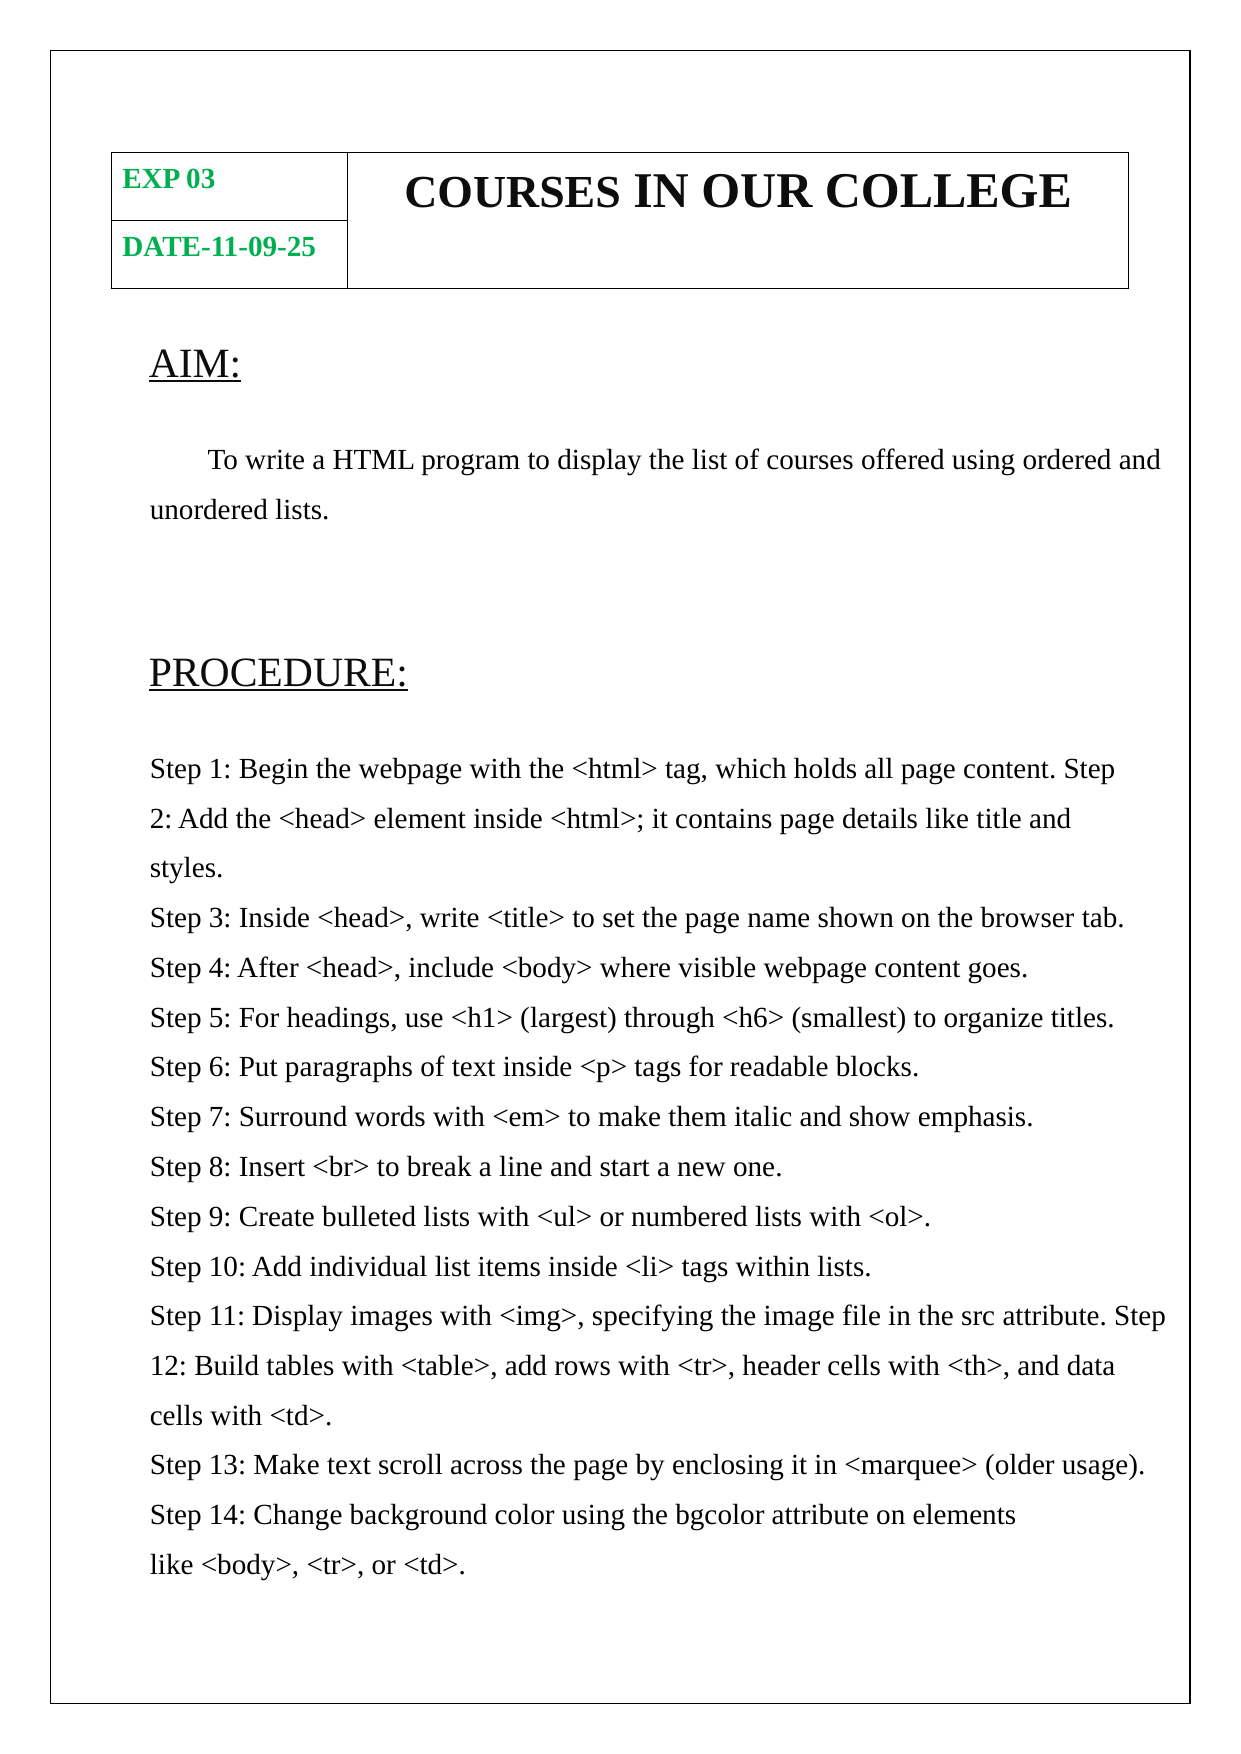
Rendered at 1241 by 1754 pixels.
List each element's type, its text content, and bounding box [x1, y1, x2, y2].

table_header COURSES IN OUR COLLEGE [348, 153, 1128, 288]
text Step 11: Display images with <img>, specifying the image file in the src attribute. Step 12: Build tables with <table>, add rows with <tr>, header cells with <th>, and data cells with <td>. [149, 1298, 1170, 1431]
text AIM: [148, 339, 1181, 387]
text Step 13: Make text scroll across the page by enclosing it in <marquee> (older usage). [149, 1447, 1170, 1481]
text Step 5: For headings, use <h1> (largest) through <h6> (smallest) to organize titles. [149, 1000, 1170, 1033]
text PROCEDURE: [148, 647, 1181, 695]
table_header EXP 03 [112, 153, 347, 220]
text Step 14: Change background color using the bgcolor attribute on elements like <body>, <tr>, or <td>. [149, 1497, 1066, 1581]
text Step 4: After <head>, include <body> where visible webpage content goes. [149, 950, 1170, 983]
text Step 7: Surround words with <em> to make them italic and show emphasis. [149, 1099, 1170, 1133]
text Step 8: Insert <br> to break a line and start a new one. [149, 1149, 1170, 1183]
text Step 6: Put paragraphs of text inside <p> tags for readable blocks. [149, 1049, 1170, 1083]
text Step 9: Create bulleted lists with <ul> or numbered lists with <ol>. [149, 1199, 1170, 1232]
text Step 3: Inside <head>, write <title> to set the page name shown on the browser tab. [149, 900, 1170, 934]
text To write a HTML program to display the list of courses offered using ordered and unordered lists. [149, 442, 1170, 526]
text Step 1: Begin the webpage with the <html> tag, which holds all page content. Step 2: Add the <head> element inside <html>; it contains page details like title and styles. [149, 751, 1131, 884]
text Step 10: Add individual list items inside <li> tags within lists. [149, 1249, 1170, 1282]
table_cell DATE-11-09-25 [112, 221, 347, 288]
